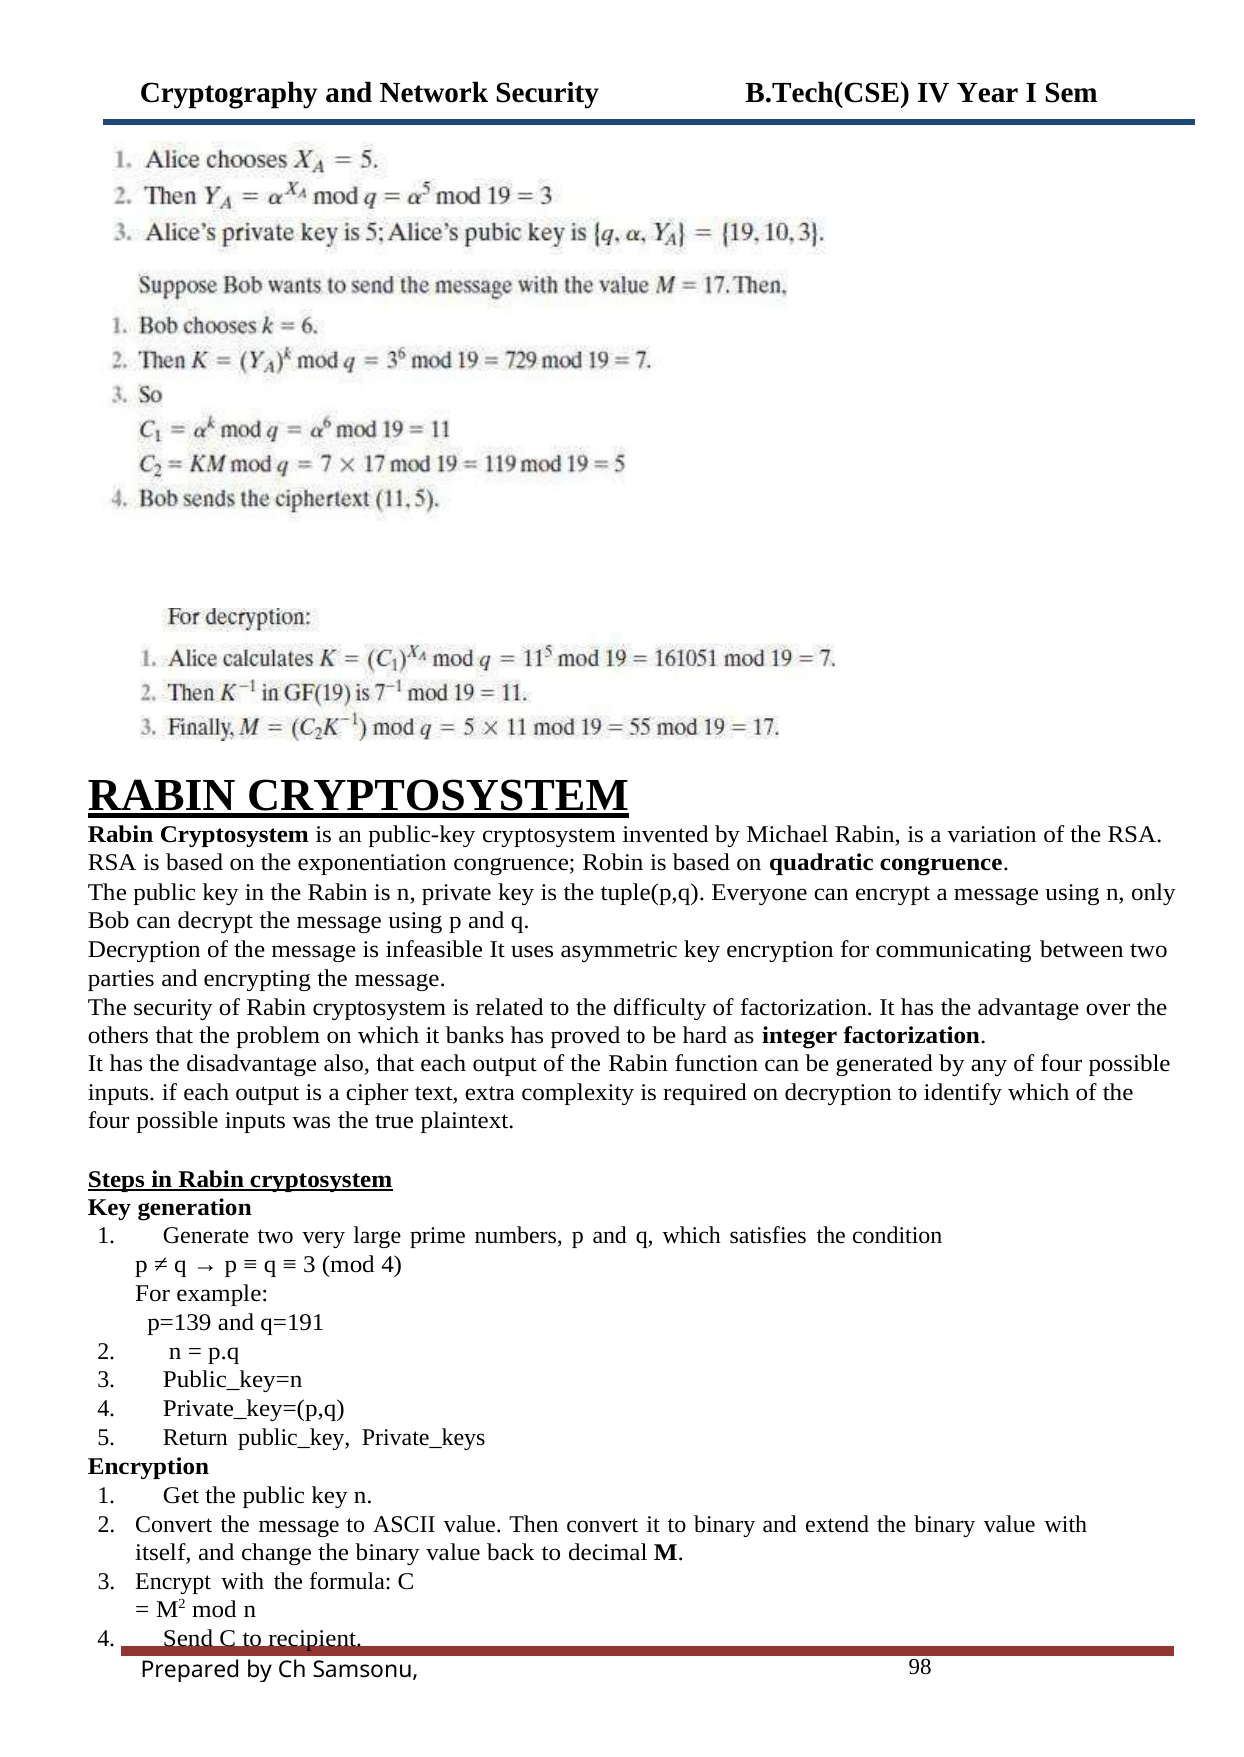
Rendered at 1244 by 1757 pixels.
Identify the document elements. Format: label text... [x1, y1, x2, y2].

text p ≠ q → p ≡ q ≡ 3 (mod 4) [135, 1250, 1204, 1278]
text The security of Rabin cryptosystem is related to the difficulty of factorization. It has the advantage over the others that the problem on which it banks has proved to be hard as integer factorization. [88, 992, 1204, 1048]
picture [140, 608, 836, 741]
list Generate two very large prime numbers, p and q, which satisfies the condition [97, 1222, 1204, 1249]
text Rabin Cryptosystem is an public-key cryptosystem invented by Michael Rabin, is a variation of the RSA. RSA is based on the exponentiation congruence; Robin is based on quadratic congruence. [88, 820, 1204, 876]
text Steps in Rabin cryptosystem Key generation [88, 1165, 395, 1221]
text The public key in the Rabin is n, private key is the tuple(p,q). Everyone can encrypt a message using n, only Bob can decrypt the message using p and q. [88, 878, 1204, 933]
list n = p.q [97, 1337, 1204, 1364]
list Private_key=(p,q) [97, 1394, 1204, 1422]
picture [112, 141, 827, 258]
list Public_key=n [97, 1365, 1204, 1393]
text Encryption [88, 1452, 1204, 1480]
list Convert the message to ASCII value. Then convert it to binary and extend the binary value with itself, and change the binary value back to decimal M. [97, 1510, 1118, 1566]
list Send C to recipient. [97, 1624, 1204, 1652]
picture [100, 268, 788, 522]
text For example: [135, 1279, 1204, 1306]
text RABIN CRYPTOSYSTEM [88, 771, 1204, 820]
text p=139 and q=191 [147, 1308, 1204, 1336]
list Encrypt with the formula: C = M2 mod n [97, 1567, 420, 1623]
text It has the disadvantage also, that each output of the Rabin function can be generated by any of four possible inputs. if each output is a cipher text, extra complexity is required on decryption to identify which of the four possible inputs was the true plaintext. [88, 1049, 1172, 1134]
list Return public_key, Private_keys [97, 1423, 1204, 1451]
text Decryption of the message is infeasible It uses asymmetric key encryption for communicating between two parties and encrypting the message. [88, 934, 1204, 991]
list Get the public key n. [97, 1481, 1204, 1508]
